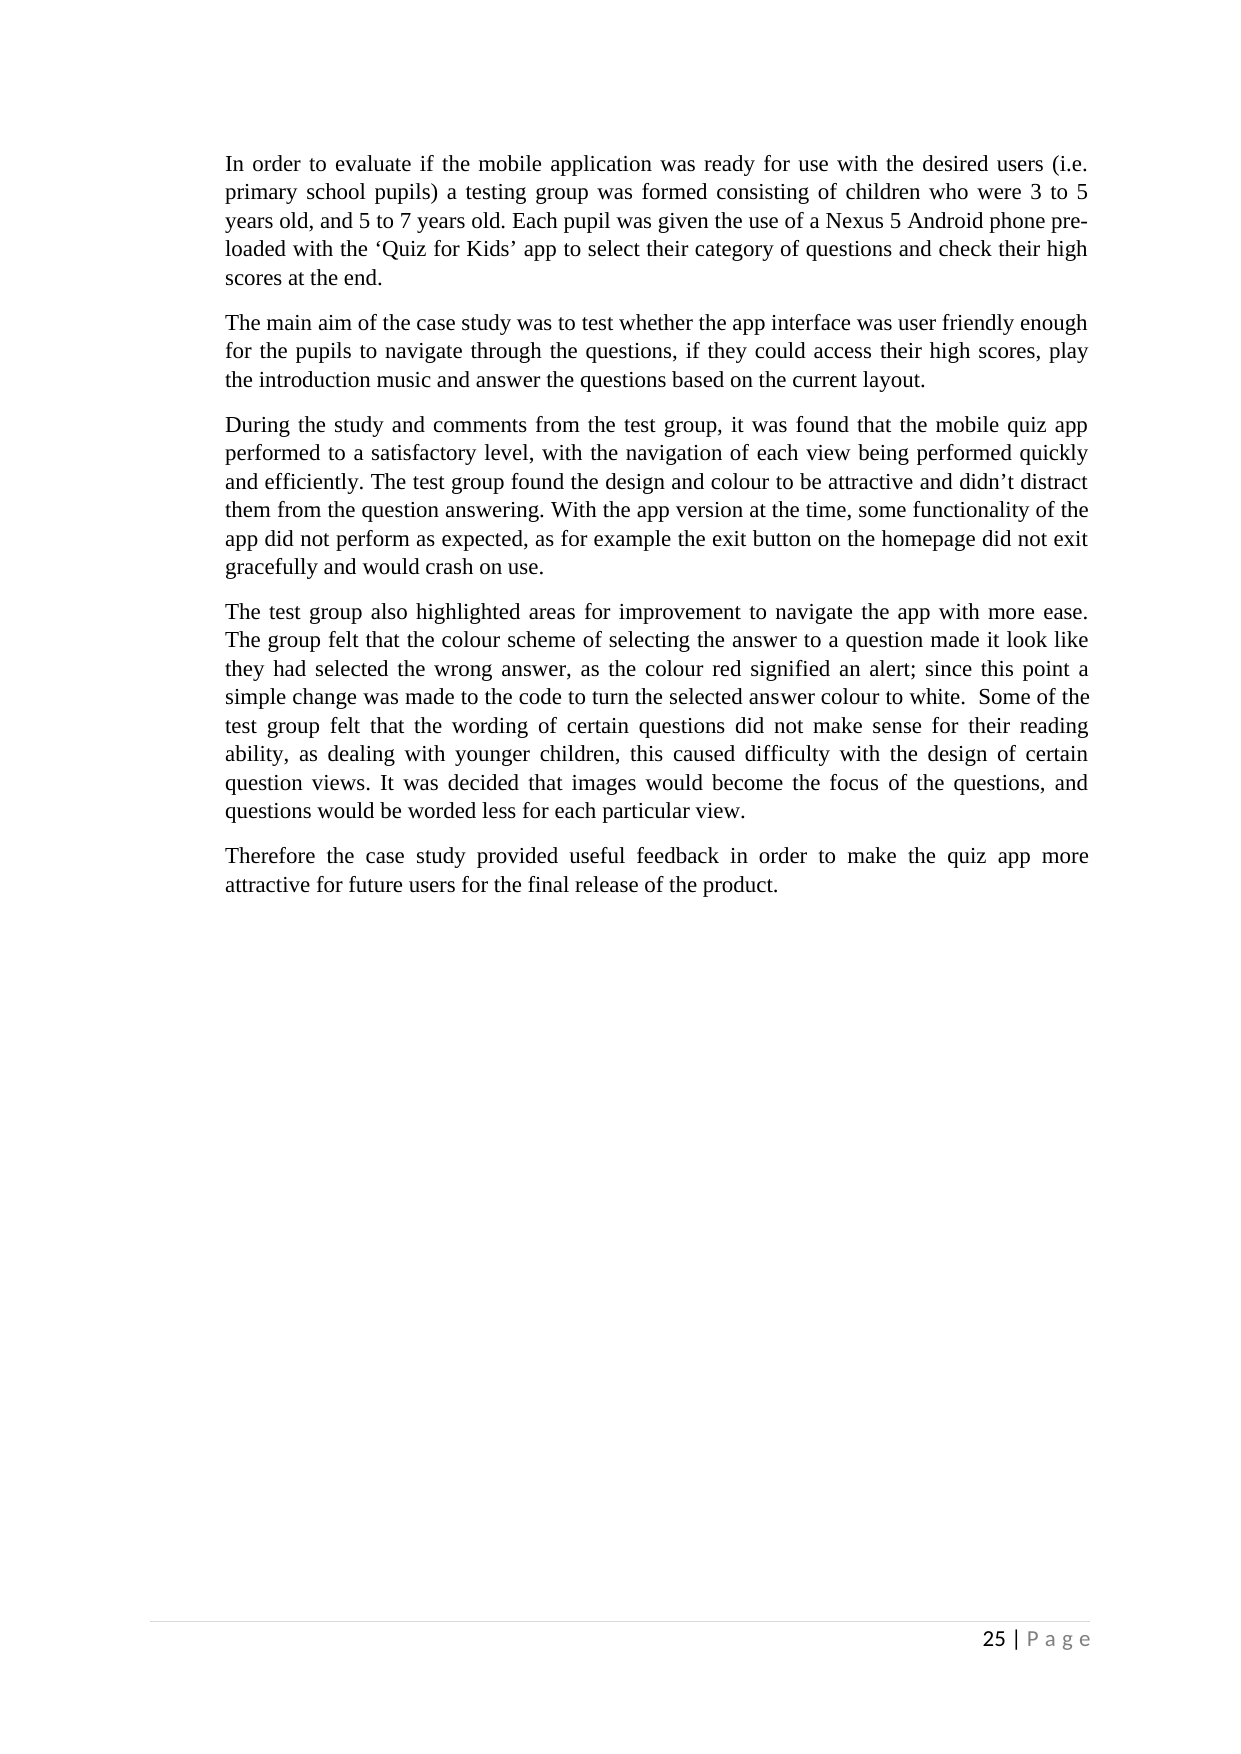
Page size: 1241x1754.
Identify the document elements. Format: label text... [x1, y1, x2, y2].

text In order to evaluate if the mobile application was ready for use with the desired users (i.e. primary school pupils) a testing group was formed consisting of children who were 3 to 5 years old, and 5 to 7 years old. Each pupil was given the use of a Nexus 5 Android phone pre-loaded with the ‘Quiz for Kids’ app to select their category of questions and check their high scores at the end. [225, 150, 1090, 290]
text The test group also highlighted areas for improvement to navigate the app with more ease. The group felt that the colour scheme of selecting the answer to a question made it look like they had selected the wrong answer, as the colour red signified an alert; since this point a simple change was made to the code to turn the selected answer colour to white. Some of the test group felt that the wording of certain questions did not make sense for their reading ability, as dealing with younger children, this caused difficulty with the design of certain question views. It was decided that images would become the focus of the questions, and questions would be worded less for each particular view. [225, 598, 1090, 823]
text During the study and comments from the test group, it was found that the mobile quiz app performed to a satisfactory level, with the navigation of each view being performed quickly and efficiently. The test group found the design and colour to be attractive and didn’t distract them from the question answering. With the app version at the time, some functionality of the app did not perform as expected, as for example the exit button on the homepage did not exit gracefully and would crash on use. [225, 411, 1090, 579]
text Therefore the case study provided useful feedback in order to make the quiz app more attractive for future users for the final release of the product. [225, 842, 1090, 897]
text The main aim of the case study was to test whether the app interface was user friendly enough for the pupils to navigate through the questions, if they could access their high scores, play the introduction music and answer the questions based on the current layout. [225, 309, 1090, 392]
